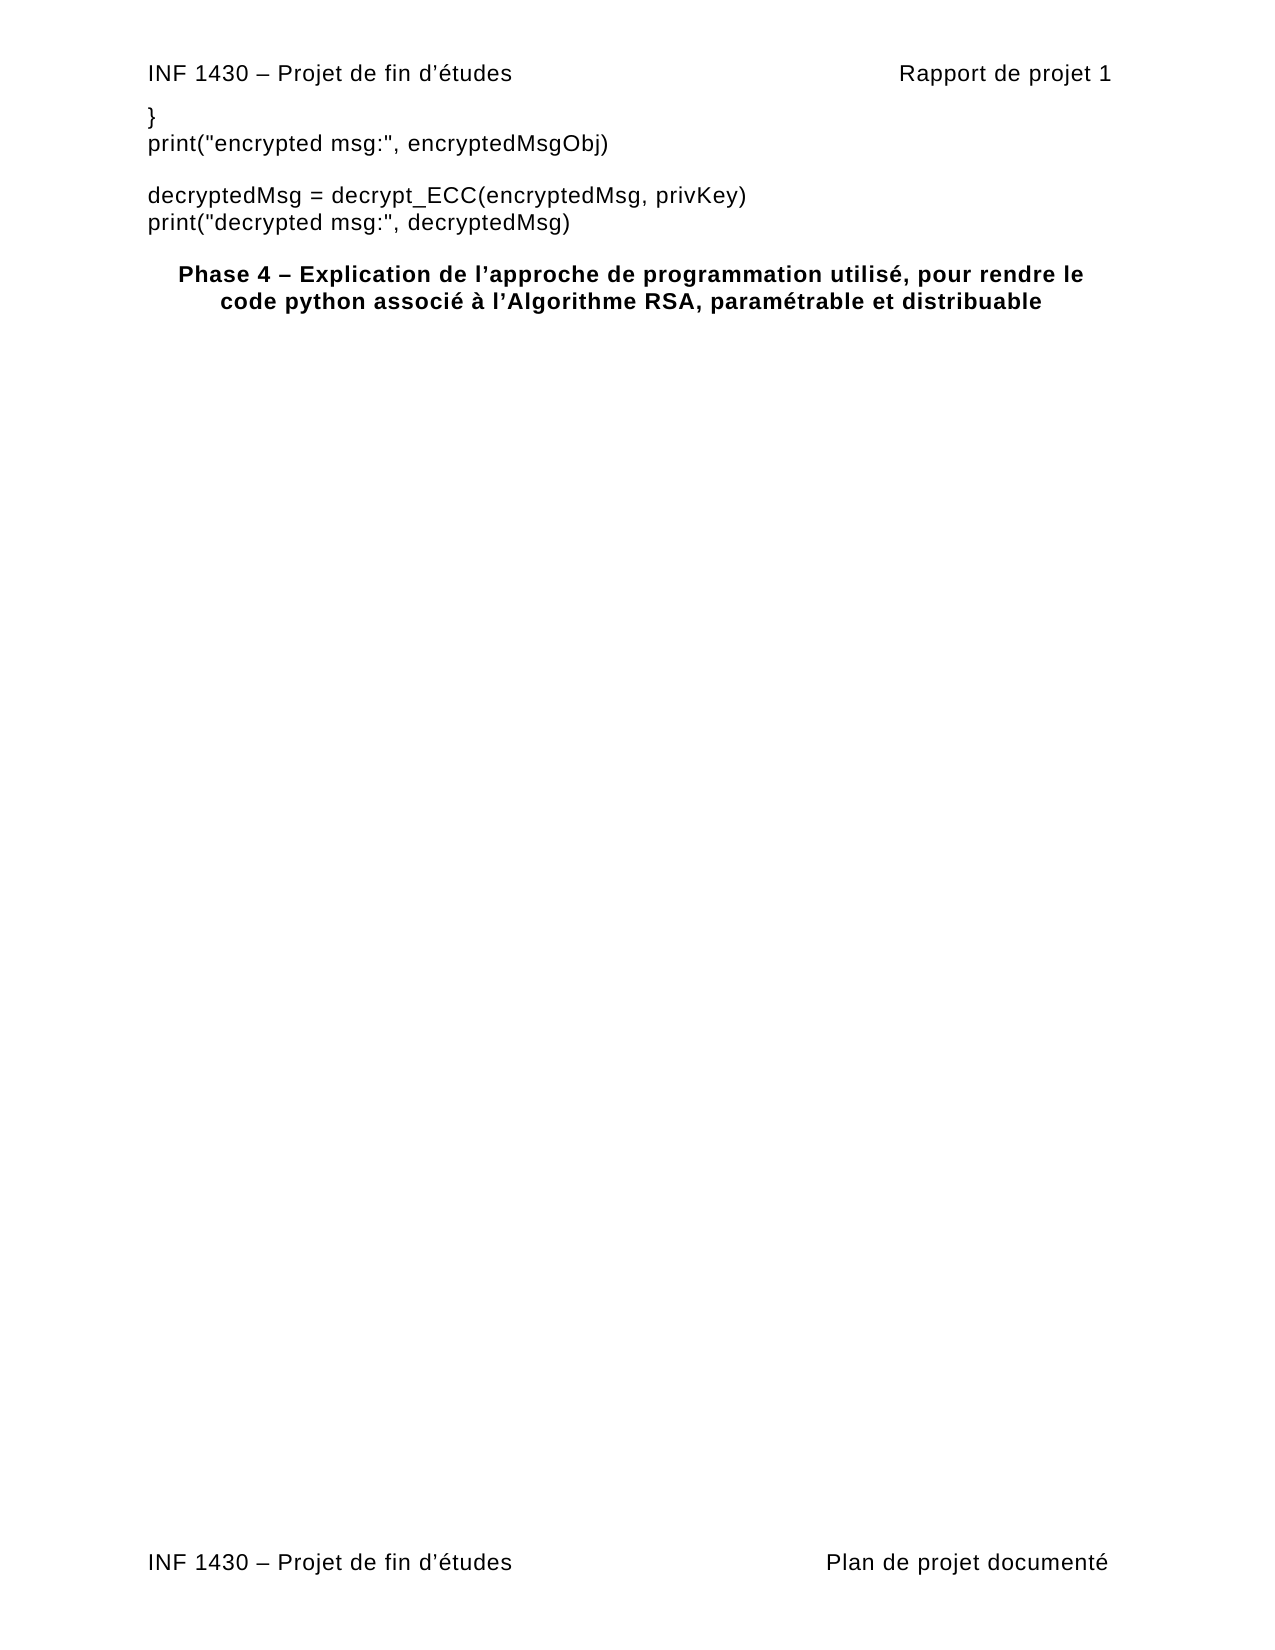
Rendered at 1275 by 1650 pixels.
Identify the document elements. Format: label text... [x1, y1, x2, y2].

text print("encrypted msg:", encryptedMsgObj) [148, 129, 1116, 156]
text Phase 4 – Explication de l’approche de programmation utilisé, pour rendre le code python associé à l’Algorithme RSA, paramétrable et distribuable [148, 261, 1116, 314]
text decryptedMsg = decrypt_ECC(encryptedMsg, privKey) [148, 182, 1116, 208]
text } [148, 103, 1116, 129]
text print("decrypted msg:", decryptedMsg) [148, 208, 1116, 235]
